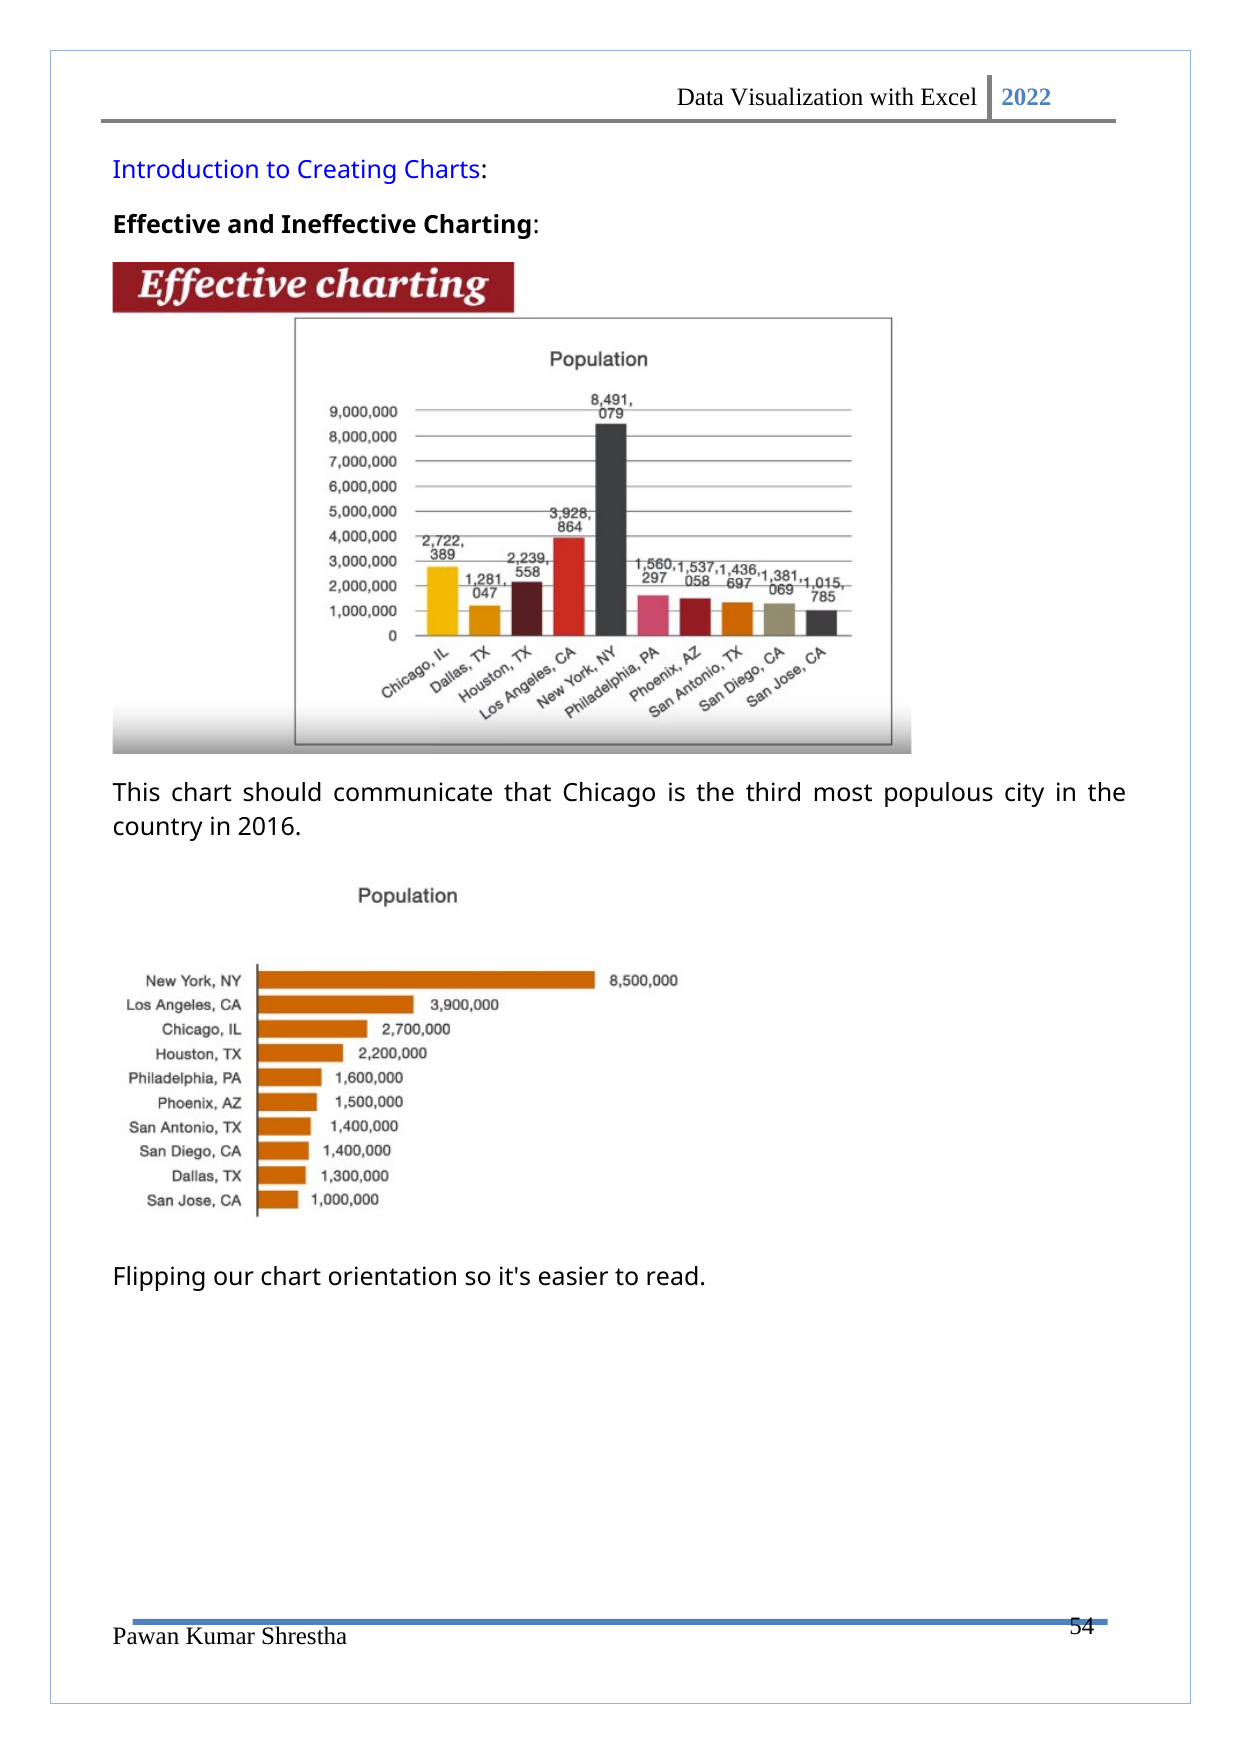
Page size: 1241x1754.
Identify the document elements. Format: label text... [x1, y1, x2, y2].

text Effective and Ineffective Charting: [112, 207, 1128, 241]
picture [112, 262, 912, 754]
text Flipping our chart orientation so it's easier to read. [112, 1258, 1128, 1292]
picture [112, 863, 694, 1238]
text Introduction to Creating Charts: [112, 152, 1128, 186]
text This chart should communicate that Chicago is the third most populous city in the country in 2016. [112, 774, 1128, 843]
